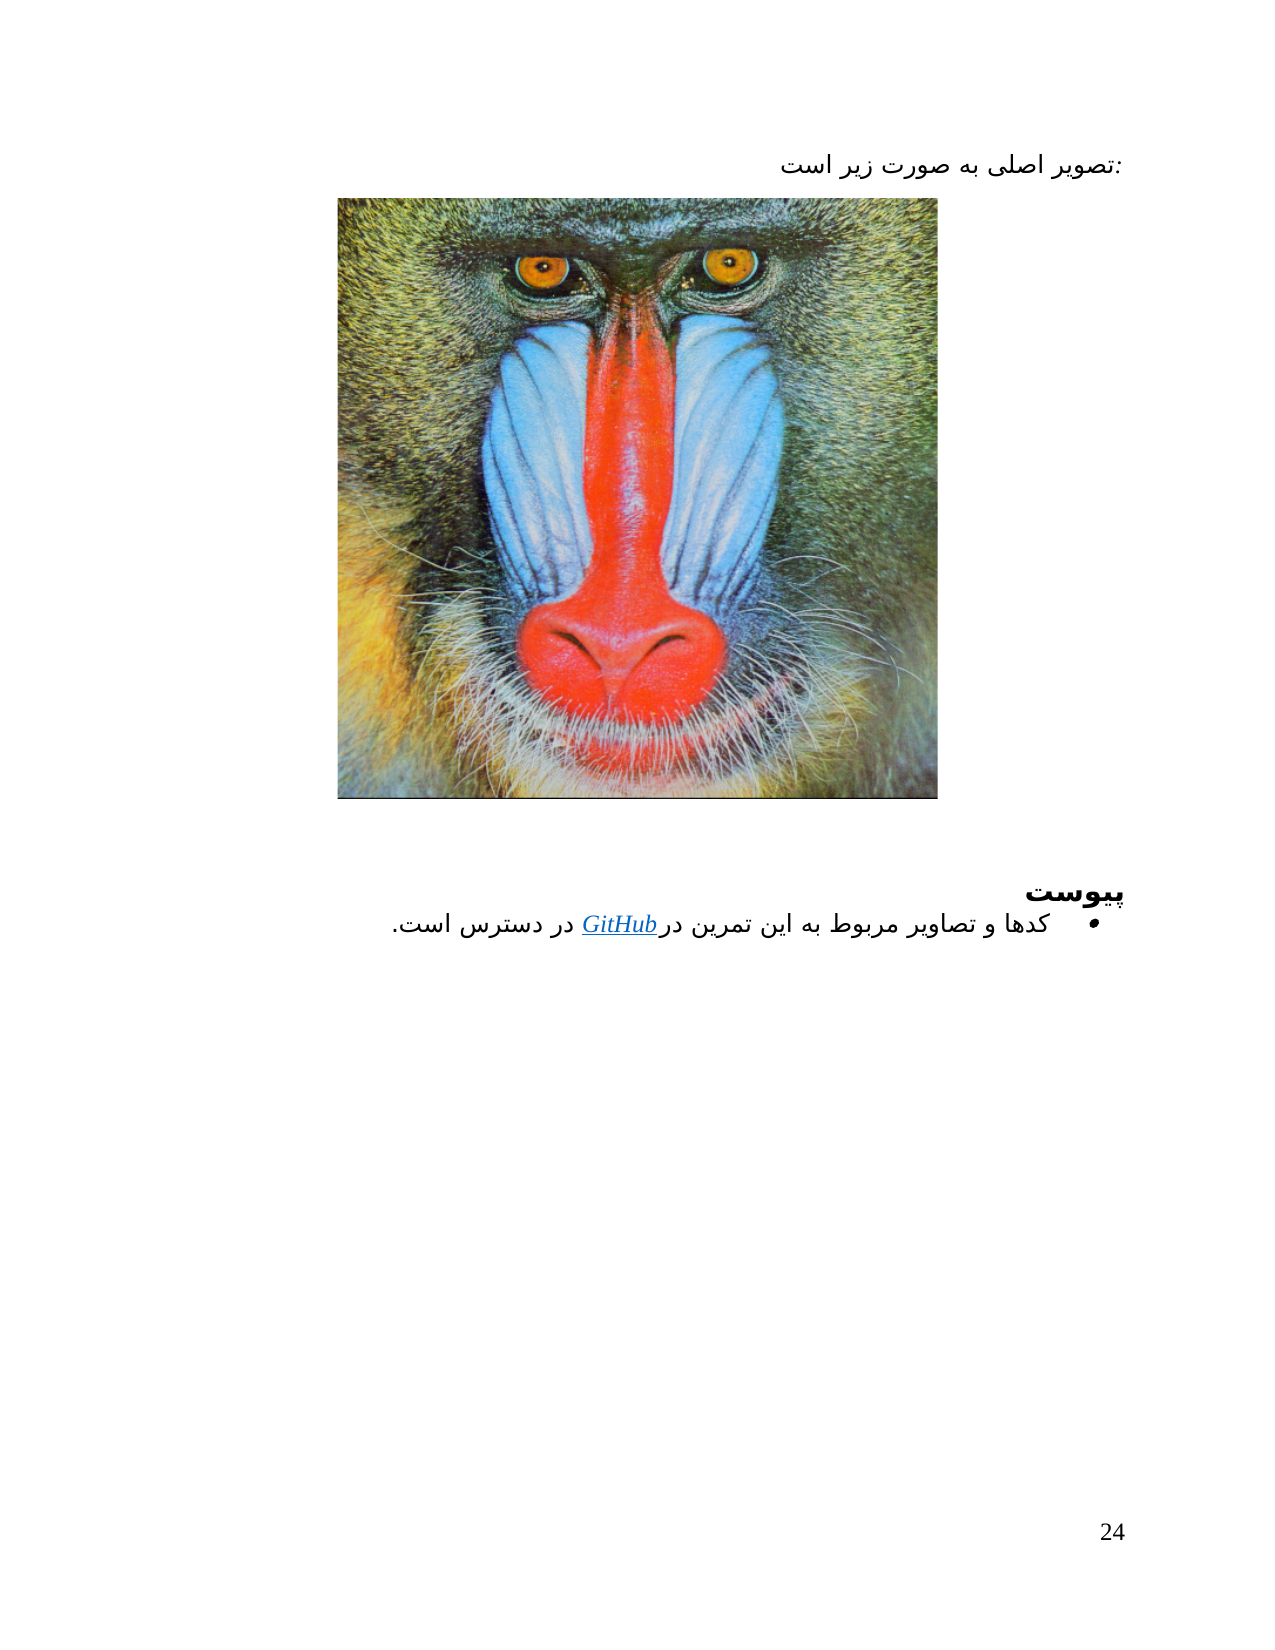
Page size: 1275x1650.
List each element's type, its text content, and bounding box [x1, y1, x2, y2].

text پیوست [150, 875, 1125, 909]
list کدها و تصاویر مربوط به این تمرین درGitHub در دسترس است. [150, 909, 1087, 938]
picture [337, 198, 938, 799]
text تصویر اصلی به صورت زیر است: [150, 150, 1125, 179]
